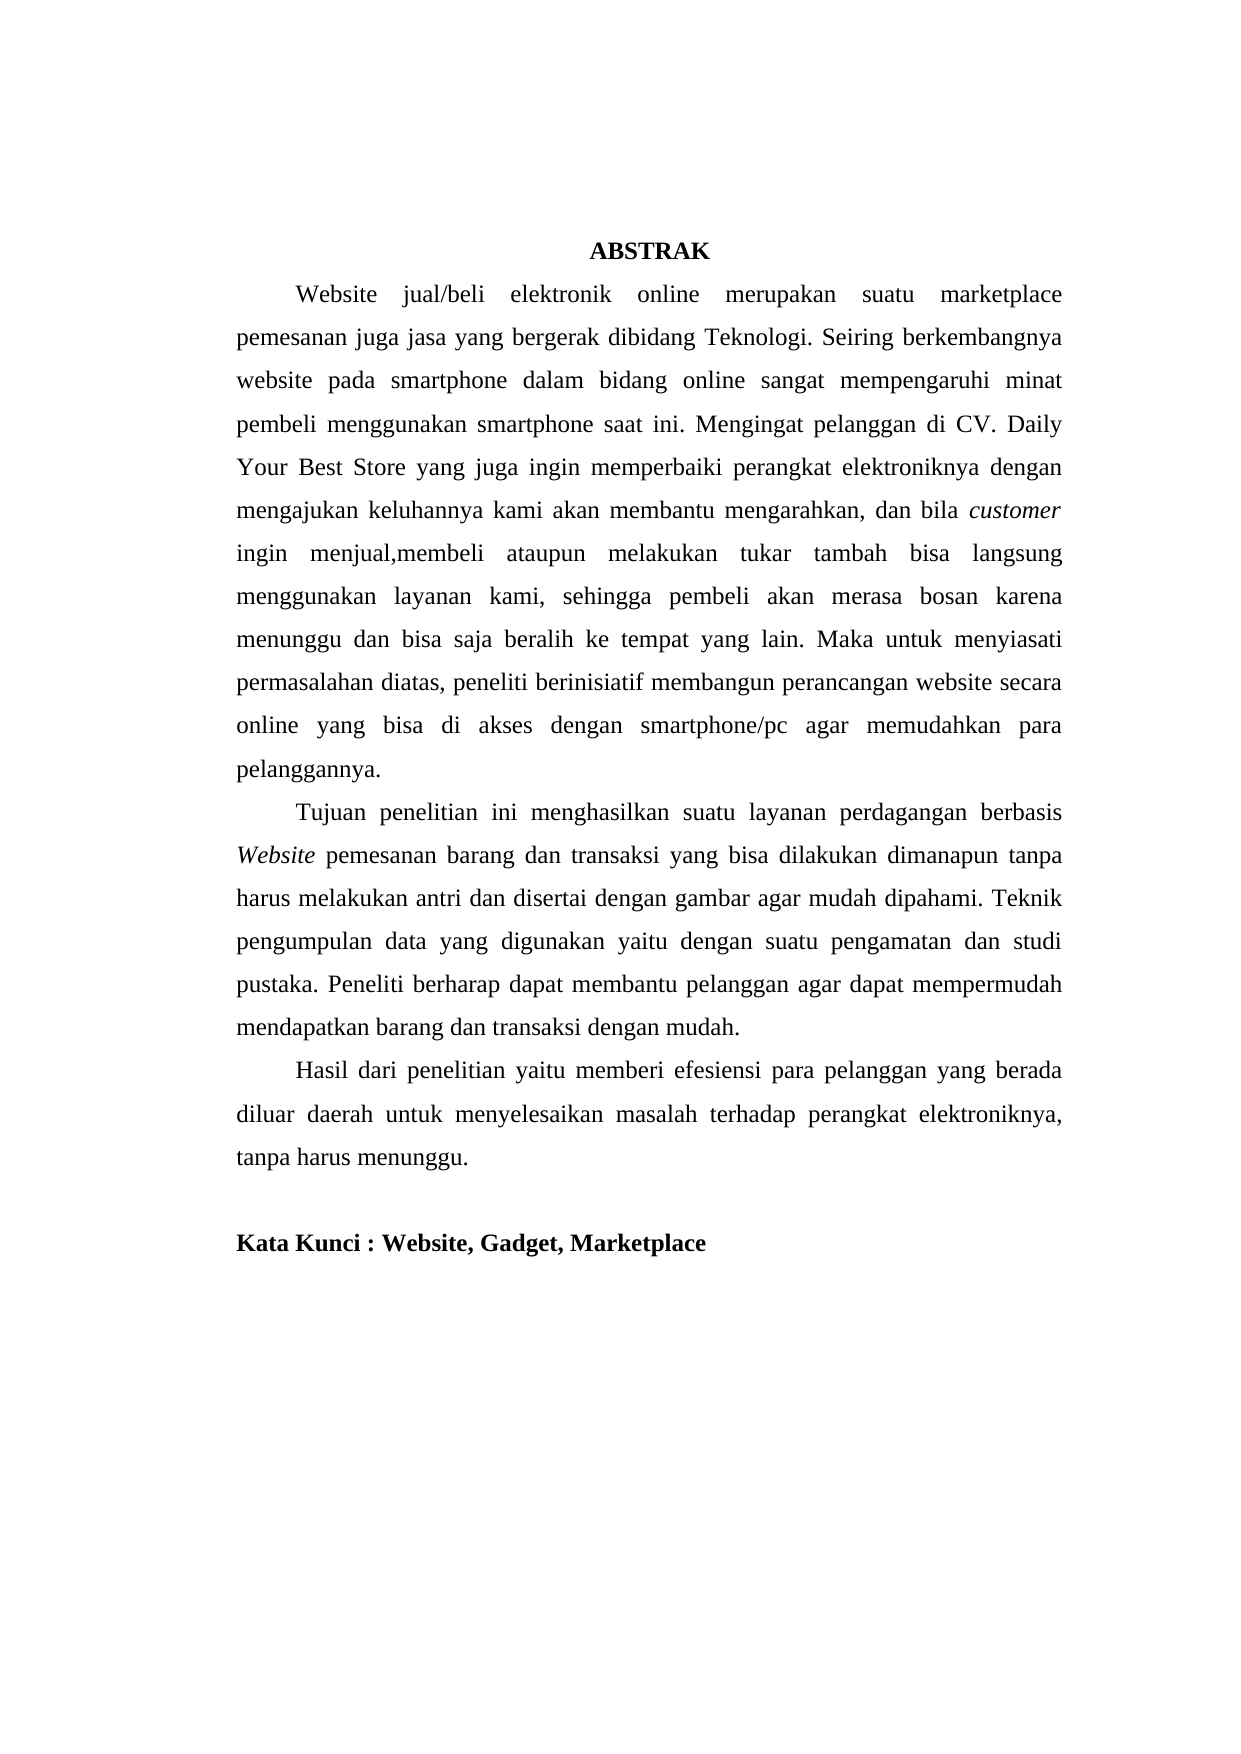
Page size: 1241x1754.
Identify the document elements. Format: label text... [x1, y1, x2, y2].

text Website jual/beli elektronik online merupakan suatu marketplace pemesanan juga jasa yang bergerak dibidang Teknologi. Seiring berkembangnya website pada smartphone dalam bidang online sangat mempengaruhi minat pembeli menggunakan smartphone saat ini. Mengingat pelanggan di CV. Daily Your Best Store yang juga ingin memperbaiki perangkat elektroniknya dengan mengajukan keluhannya kami akan membantu mengarahkan, dan bila customer ingin menjual,membeli ataupun melakukan tukar tambah bisa langsung menggunakan layanan kami, sehingga pembeli akan merasa bosan karena menunggu dan bisa saja beralih ke tempat yang lain. Maka untuk menyiasati permasalahan diatas, peneliti berinisiatif membangun perancangan website secara online yang bisa di akses dengan smartphone/pc agar memudahkan para pelanggannya. [236, 279, 1063, 782]
text Kata Kunci : Website, Gadget, Marketplace [236, 1228, 1063, 1257]
subtitle ABSTRAK [236, 236, 1063, 265]
text Hasil dari penelitian yaitu memberi efesiensi para pelanggan yang berada diluar daerah untuk menyelesaikan masalah terhadap perangkat elektroniknya, tanpa harus menunggu. [236, 1056, 1063, 1171]
text Tujuan penelitian ini menghasilkan suatu layanan perdagangan berbasis Website pemesanan barang dan transaksi yang bisa dilakukan dimanapun tanpa harus melakukan antri dan disertai dengan gambar agar mudah dipahami. Teknik pengumpulan data yang digunakan yaitu dengan suatu pengamatan dan studi pustaka. Peneliti berharap dapat membantu pelanggan agar dapat mempermudah mendapatkan barang dan transaksi dengan mudah. [236, 797, 1063, 1041]
